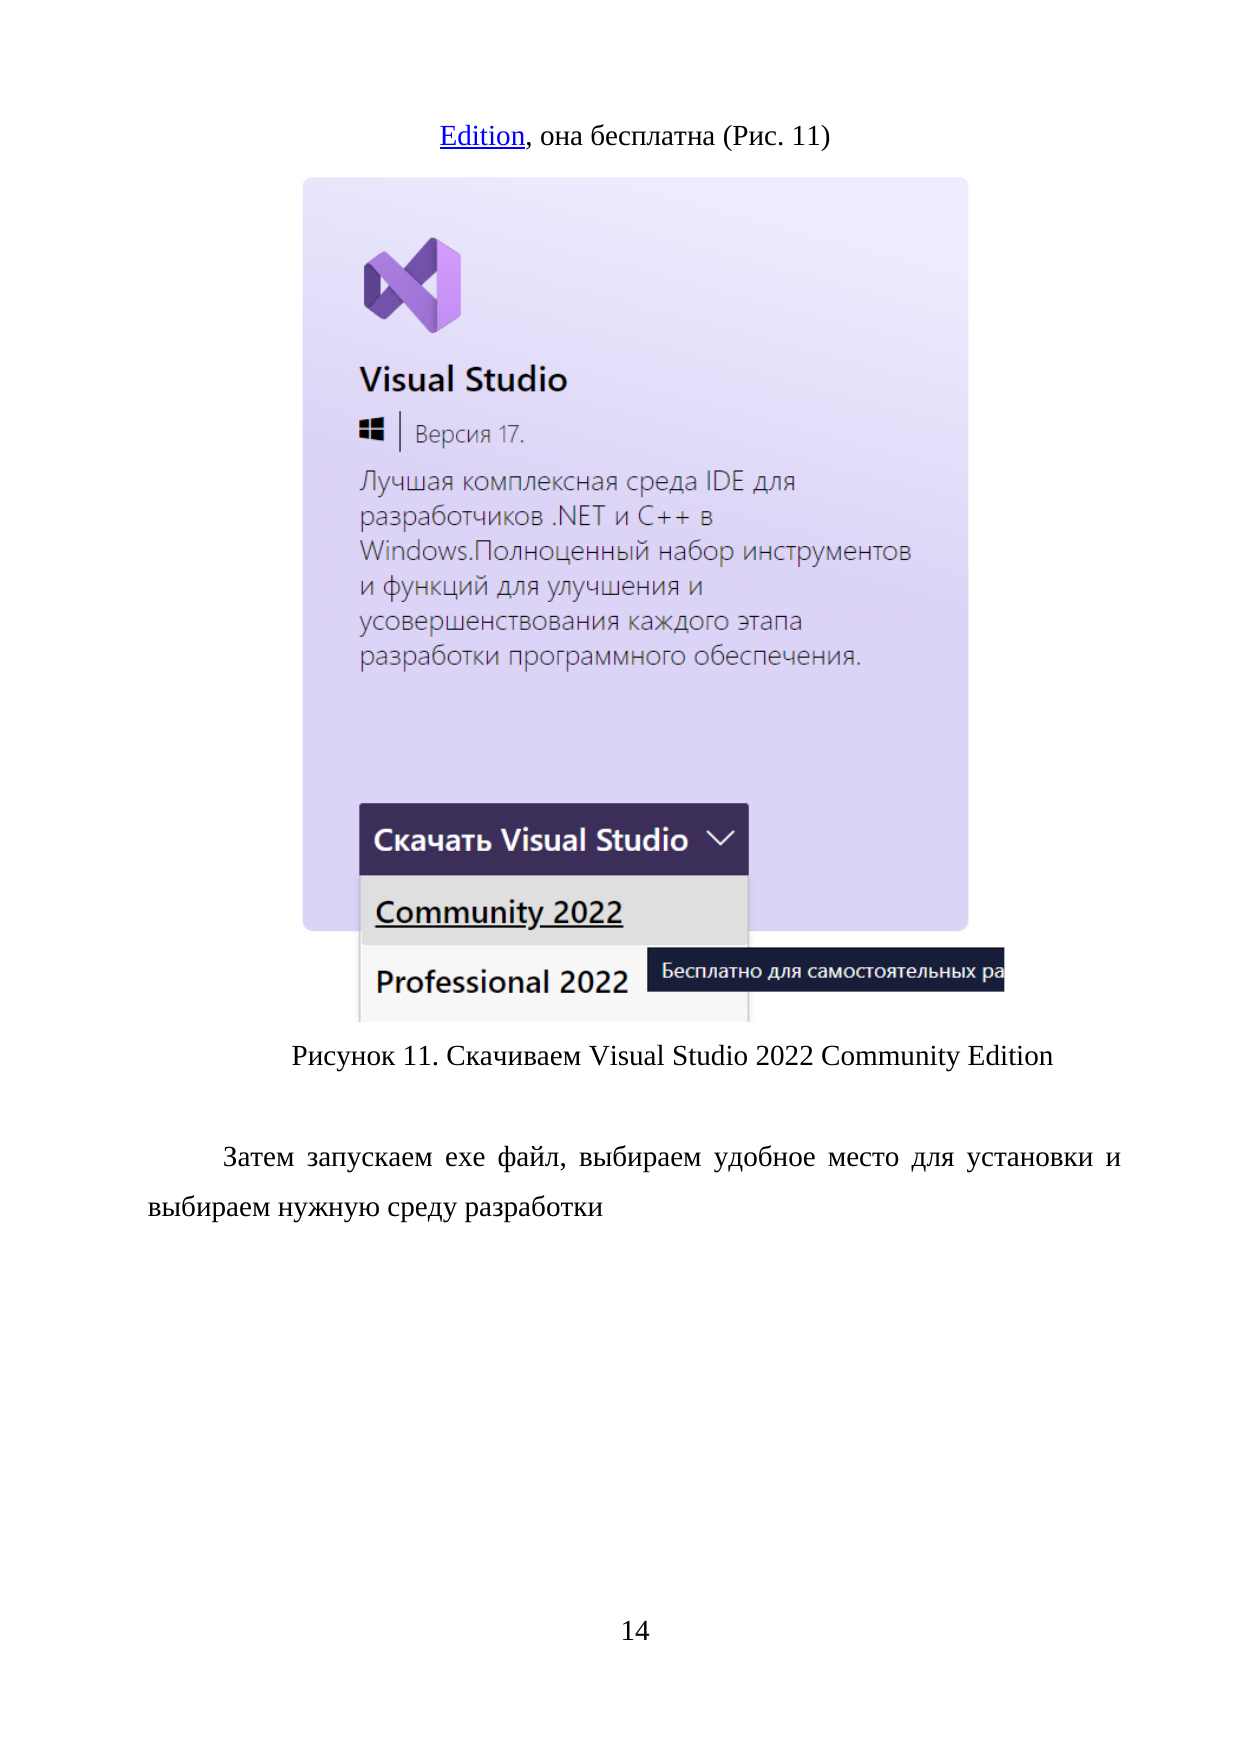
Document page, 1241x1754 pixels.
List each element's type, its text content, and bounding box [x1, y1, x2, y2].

text Затем запускаем exe файл, выбираем удобное место для установки и выбираем нужную среду разработки [148, 1139, 1122, 1223]
picture [265, 168, 1005, 1022]
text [148, 118, 1122, 1021]
text Рисунок 11. Скачиваем Visual Studio 2022 Community Edition [148, 1038, 1122, 1072]
